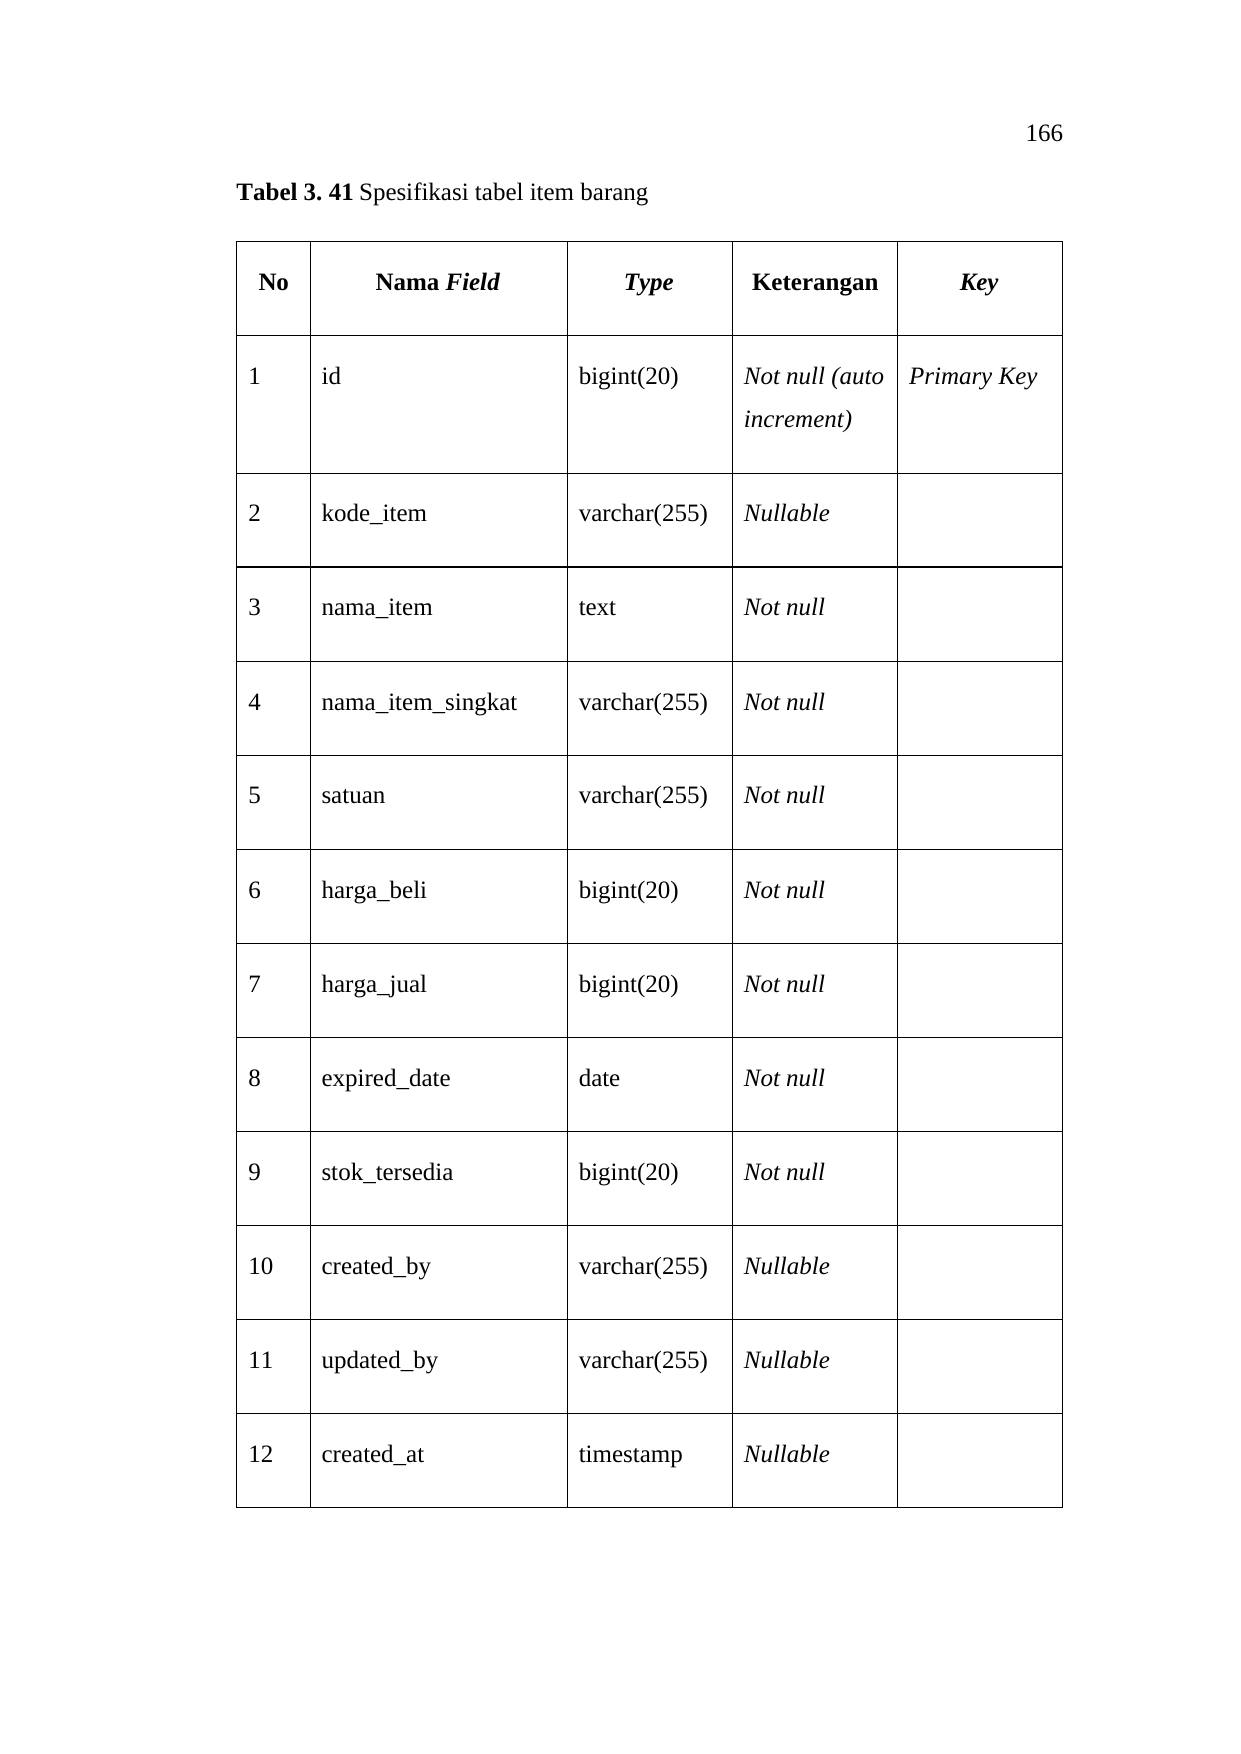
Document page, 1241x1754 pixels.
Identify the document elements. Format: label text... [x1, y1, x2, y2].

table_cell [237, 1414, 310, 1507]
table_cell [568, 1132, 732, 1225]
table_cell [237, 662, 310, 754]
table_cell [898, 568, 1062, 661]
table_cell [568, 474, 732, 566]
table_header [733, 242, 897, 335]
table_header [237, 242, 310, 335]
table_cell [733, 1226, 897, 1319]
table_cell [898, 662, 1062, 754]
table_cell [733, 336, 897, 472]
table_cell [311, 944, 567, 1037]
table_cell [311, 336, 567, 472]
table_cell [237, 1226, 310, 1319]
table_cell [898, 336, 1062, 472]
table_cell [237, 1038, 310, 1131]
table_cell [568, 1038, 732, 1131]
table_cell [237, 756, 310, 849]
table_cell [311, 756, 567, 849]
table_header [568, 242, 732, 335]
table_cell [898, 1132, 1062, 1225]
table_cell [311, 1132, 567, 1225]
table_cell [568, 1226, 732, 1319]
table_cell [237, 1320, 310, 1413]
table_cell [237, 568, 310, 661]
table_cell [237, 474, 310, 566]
text Tabel 3. 41 Spesifikasi tabel item barang [236, 177, 1063, 206]
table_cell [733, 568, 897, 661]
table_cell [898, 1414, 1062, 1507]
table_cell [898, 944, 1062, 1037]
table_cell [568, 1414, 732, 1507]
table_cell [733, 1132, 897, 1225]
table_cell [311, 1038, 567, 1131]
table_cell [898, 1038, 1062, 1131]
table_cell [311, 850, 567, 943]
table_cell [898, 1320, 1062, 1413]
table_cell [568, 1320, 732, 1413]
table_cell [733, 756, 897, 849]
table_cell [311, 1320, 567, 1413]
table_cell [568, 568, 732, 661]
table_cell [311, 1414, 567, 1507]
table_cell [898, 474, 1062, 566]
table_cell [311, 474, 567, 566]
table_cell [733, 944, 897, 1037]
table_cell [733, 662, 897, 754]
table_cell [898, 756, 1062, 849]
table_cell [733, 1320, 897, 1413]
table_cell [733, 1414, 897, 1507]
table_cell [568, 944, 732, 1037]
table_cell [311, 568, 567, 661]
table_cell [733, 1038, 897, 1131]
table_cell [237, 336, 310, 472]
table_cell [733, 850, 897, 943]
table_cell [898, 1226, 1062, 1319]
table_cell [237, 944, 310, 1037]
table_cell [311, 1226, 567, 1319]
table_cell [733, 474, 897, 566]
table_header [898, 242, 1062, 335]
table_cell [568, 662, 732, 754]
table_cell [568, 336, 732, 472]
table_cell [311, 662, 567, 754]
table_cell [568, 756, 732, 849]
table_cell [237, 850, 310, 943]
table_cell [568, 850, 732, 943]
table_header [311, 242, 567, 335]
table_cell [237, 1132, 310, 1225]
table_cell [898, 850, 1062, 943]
